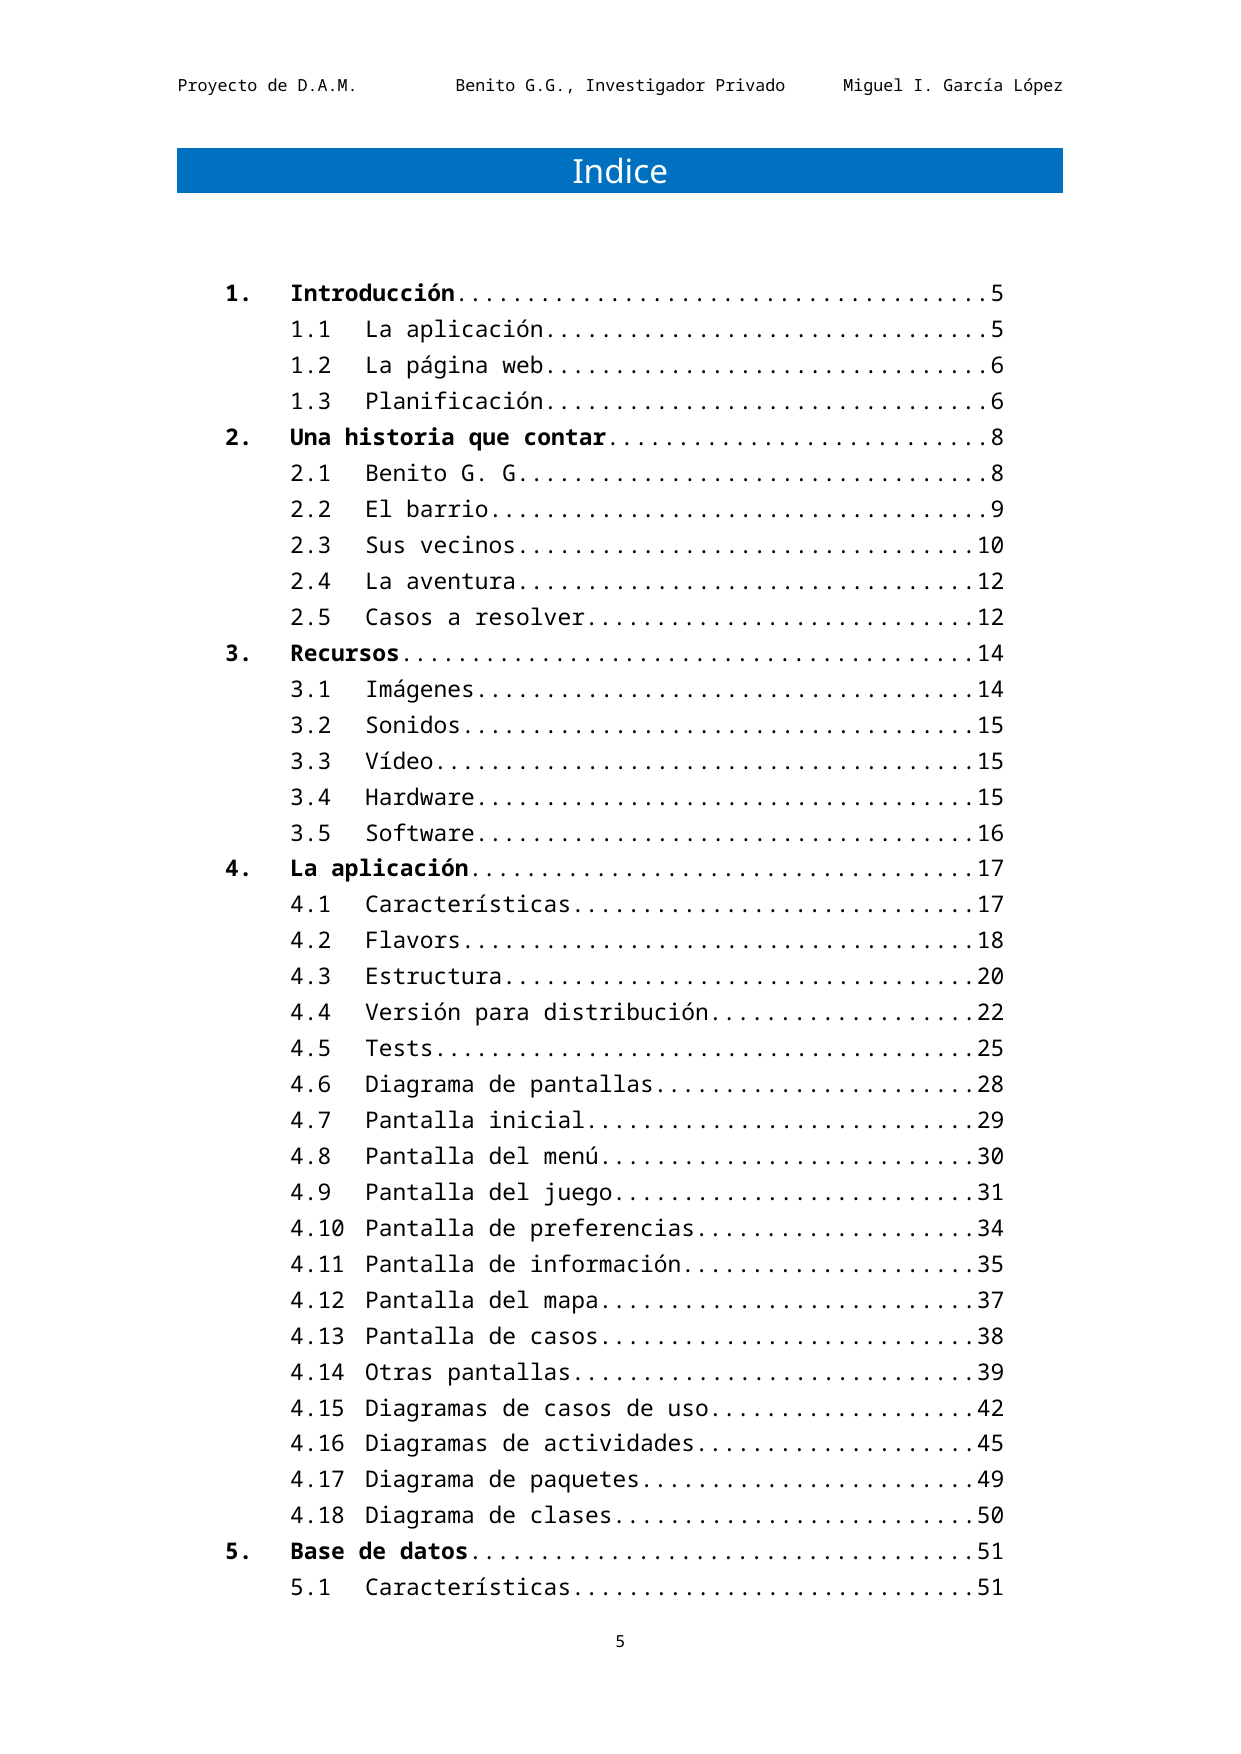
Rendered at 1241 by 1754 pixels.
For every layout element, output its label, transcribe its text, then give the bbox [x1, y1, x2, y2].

list Sus vecinos 10 [290, 529, 1063, 560]
list Una historia que contar 8 [252, 421, 1063, 452]
list Software 16 [290, 816, 1063, 848]
list Hardware 15 [290, 781, 1063, 812]
list El barrio 9 [290, 493, 1063, 524]
list Pantalla inicial 29 [290, 1104, 1063, 1135]
list Sonidos 15 [290, 709, 1063, 740]
list Vídeo 15 [290, 744, 1063, 776]
list Diagrama de paquetes 49 [290, 1463, 1063, 1494]
list Benito G. G. 8 [290, 457, 1063, 488]
list Planificación 6 [290, 385, 1063, 416]
list La aplicación 17 [252, 852, 1063, 884]
list Pantalla de información 35 [290, 1248, 1063, 1279]
list Imágenes 14 [290, 673, 1063, 704]
list Tests 25 [290, 1032, 1063, 1063]
list Diagrama de clases 50 [290, 1499, 1063, 1531]
list Diagramas de casos de uso 42 [290, 1391, 1063, 1423]
list Características 17 [290, 888, 1063, 919]
list Flavors 18 [290, 924, 1063, 956]
list Introducción 5 [252, 277, 1063, 309]
list Pantalla del menú 30 [290, 1140, 1063, 1171]
list Pantalla de casos 38 [290, 1319, 1063, 1351]
list Diagramas de actividades 45 [290, 1427, 1063, 1459]
list Diagrama de pantallas 28 [290, 1068, 1063, 1099]
list Otras pantallas 39 [290, 1356, 1063, 1387]
list Pantalla del mapa 37 [290, 1284, 1063, 1315]
list Casos a resolver 12 [290, 601, 1063, 632]
list La aventura 12 [290, 565, 1063, 596]
list Recursos 14 [252, 637, 1063, 668]
list La aplicación 5 [290, 313, 1063, 344]
list Versión para distribución 22 [290, 996, 1063, 1027]
list Base de datos 51 [252, 1535, 1063, 1566]
list Pantalla del juego 31 [290, 1176, 1063, 1207]
text Indice [177, 148, 1063, 193]
list La página web 6 [290, 349, 1063, 381]
list Estructura 20 [290, 960, 1063, 991]
list Características 51 [290, 1571, 1063, 1602]
list Pantalla de preferencias 34 [290, 1212, 1063, 1243]
